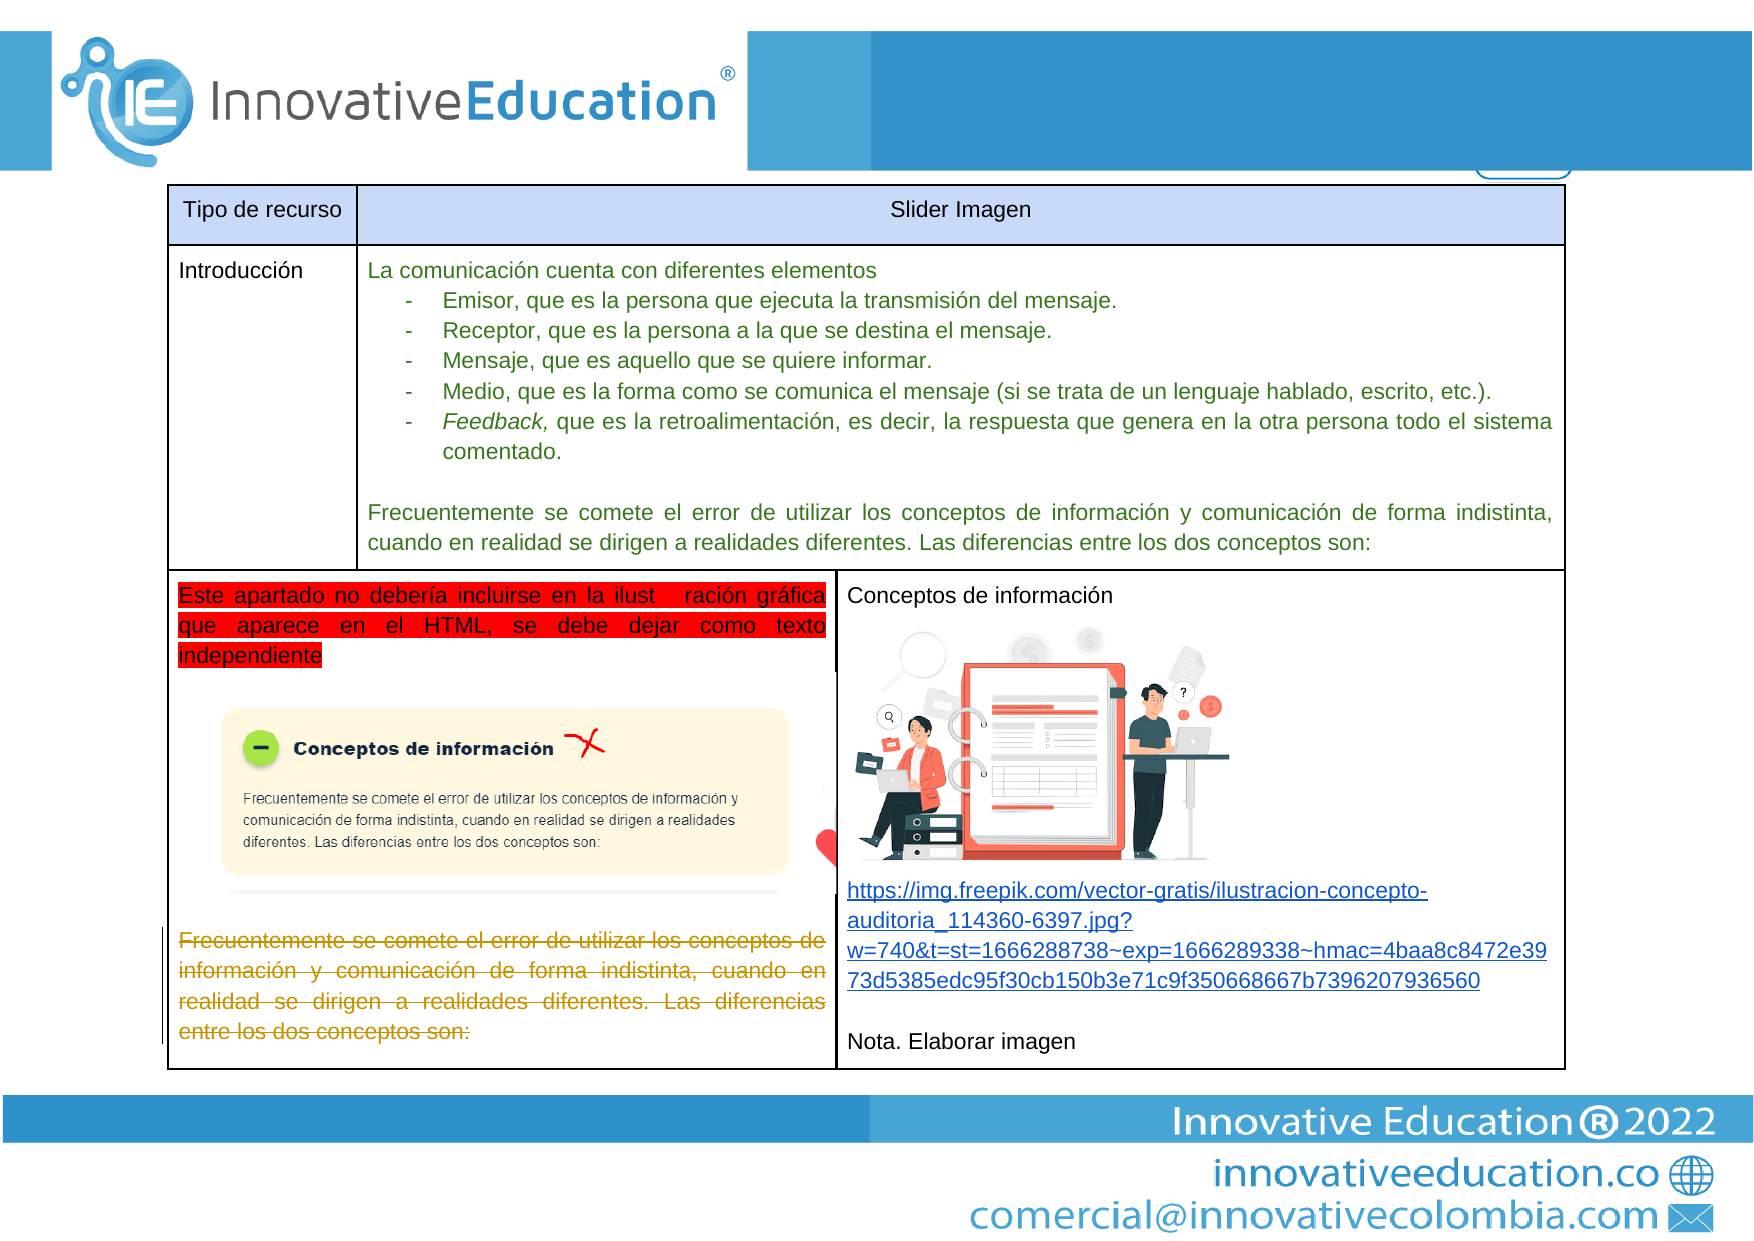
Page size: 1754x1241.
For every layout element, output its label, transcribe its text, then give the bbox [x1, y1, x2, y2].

picture [846, 612, 1240, 873]
picture [0, 18, 1752, 214]
table_header Slider Imagen [358, 186, 1564, 244]
picture [178, 672, 837, 894]
table_cell Introducción [169, 246, 356, 569]
picture [2, 1093, 1754, 1239]
table_cell La comunicación cuenta con diferentes elementos Emisor, que es la persona que ejecuta la transmisión del mensaje. Receptor, que es la persona a la que se destina el mensaje. Mensaje, que es aquello que se quiere informar. Medio, que es la forma como se comunica el mensaje (si se trata de un lenguaje hablado, escrito, etc.). Feedback, que es la retroalimentación, es decir, la respuesta que genera en la otra persona todo el sistema comentado. Frecuentemente se comete el error de utilizar los conceptos de información y comunicación de forma indistinta, cuando en realidad se dirigen a realidades diferentes. Las diferencias entre los dos conceptos son: [358, 246, 1564, 569]
table_header Tipo de recurso [169, 186, 356, 244]
table_cell Este apartado no debería incluirse en la ilust ración gráfica que aparece en el HTML, se debe dejar como texto independiente [169, 571, 835, 1068]
